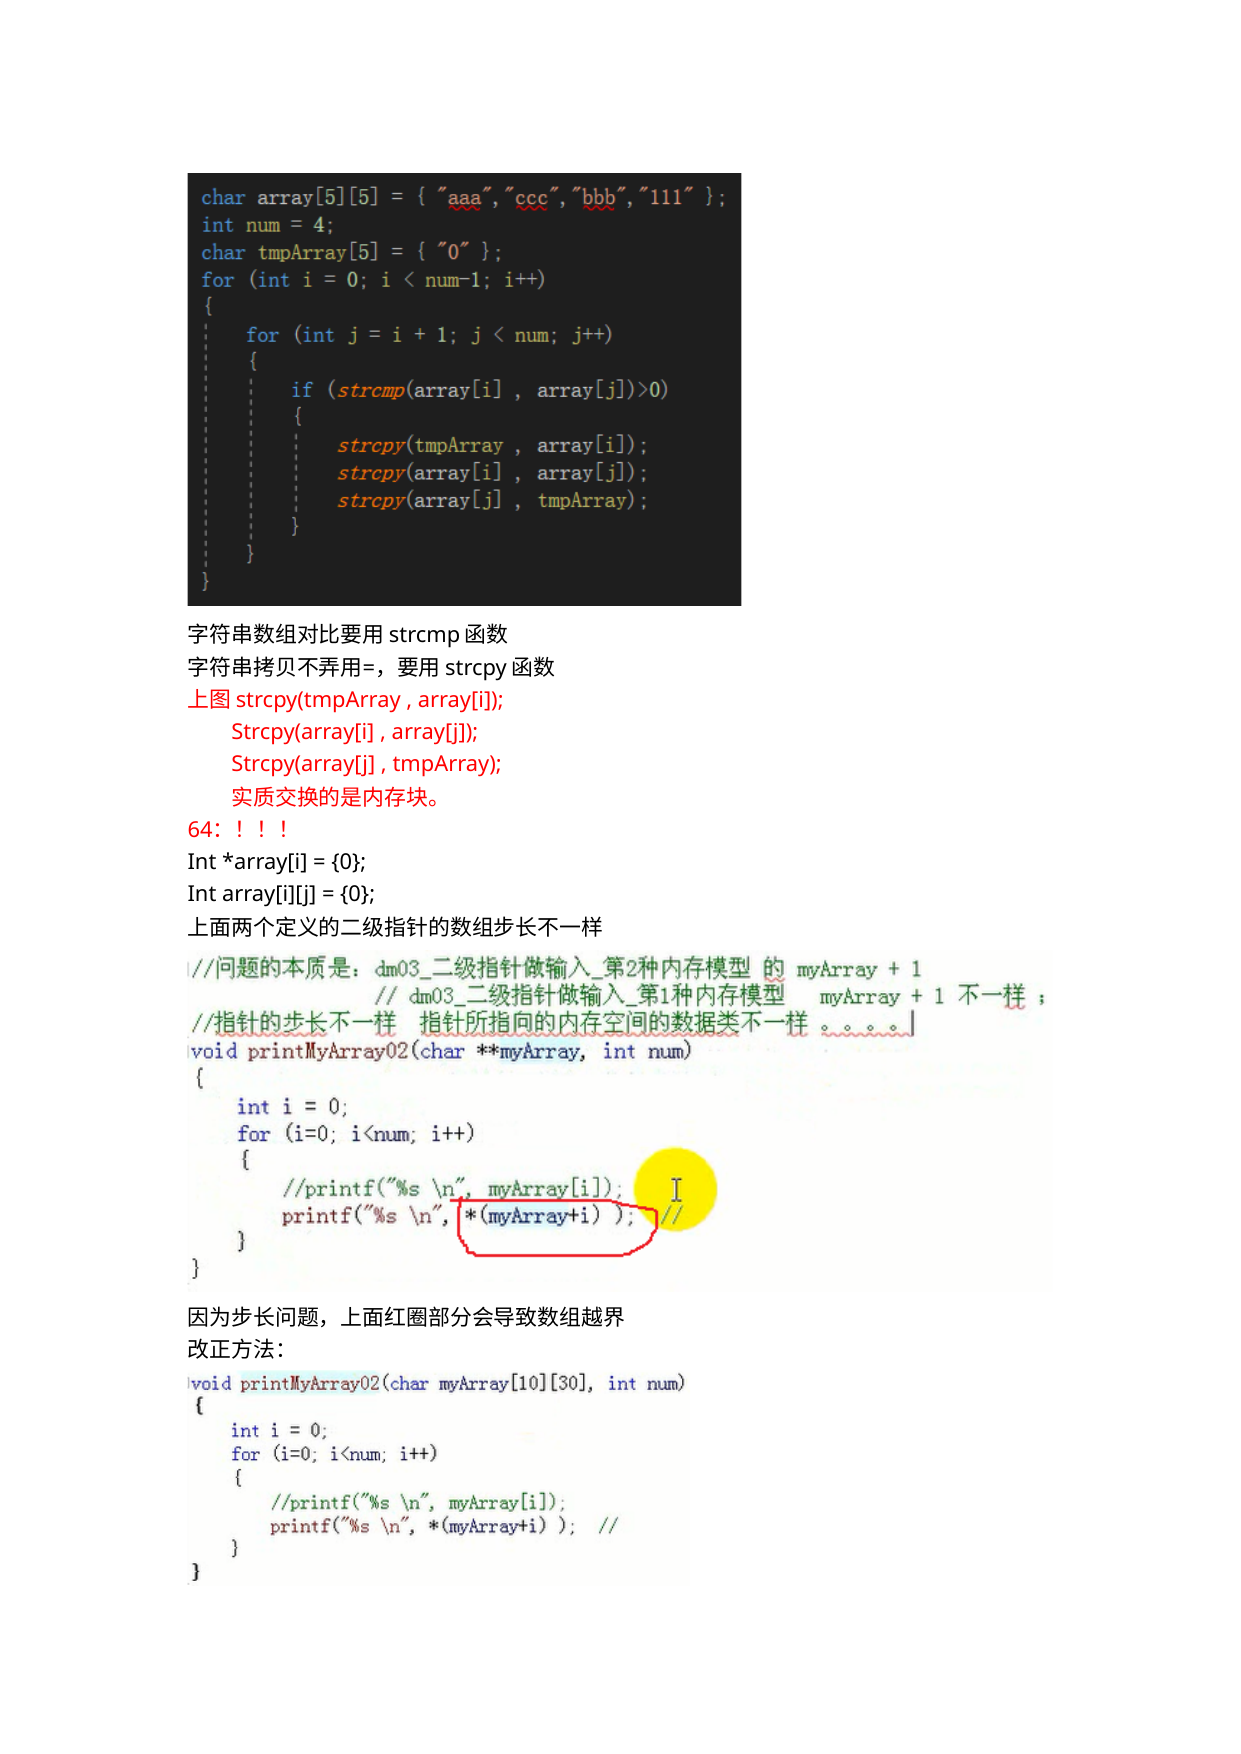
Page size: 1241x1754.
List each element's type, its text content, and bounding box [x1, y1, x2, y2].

text 实质交换的是内存块。 [187, 779, 1053, 812]
text 64：！！！ [187, 812, 1053, 844]
text Int *array[i] = {0}; [187, 844, 1053, 877]
text 字符串拷贝不弄用=，要用strcpy函数 [187, 649, 1053, 682]
picture [187, 1370, 690, 1586]
text Int array[i][j] = {0}; [187, 877, 1053, 909]
text Strcpy(array[i] , array[j]); [187, 714, 1053, 747]
picture [187, 950, 1053, 1292]
picture [187, 173, 742, 606]
text Strcpy(array[j] , tmpArray); [187, 747, 1053, 779]
text 因为步长问题，上面红圈部分会导致数组越界 [187, 1299, 1053, 1332]
text 上图strcpy(tmpArray , array[i]); [187, 682, 1053, 714]
text 字符串数组对比要用strcmp函数 [187, 617, 1053, 649]
text 改正方法： [187, 1332, 1053, 1364]
text 上面两个定义的二级指针的数组步长不一样 [187, 909, 1053, 942]
